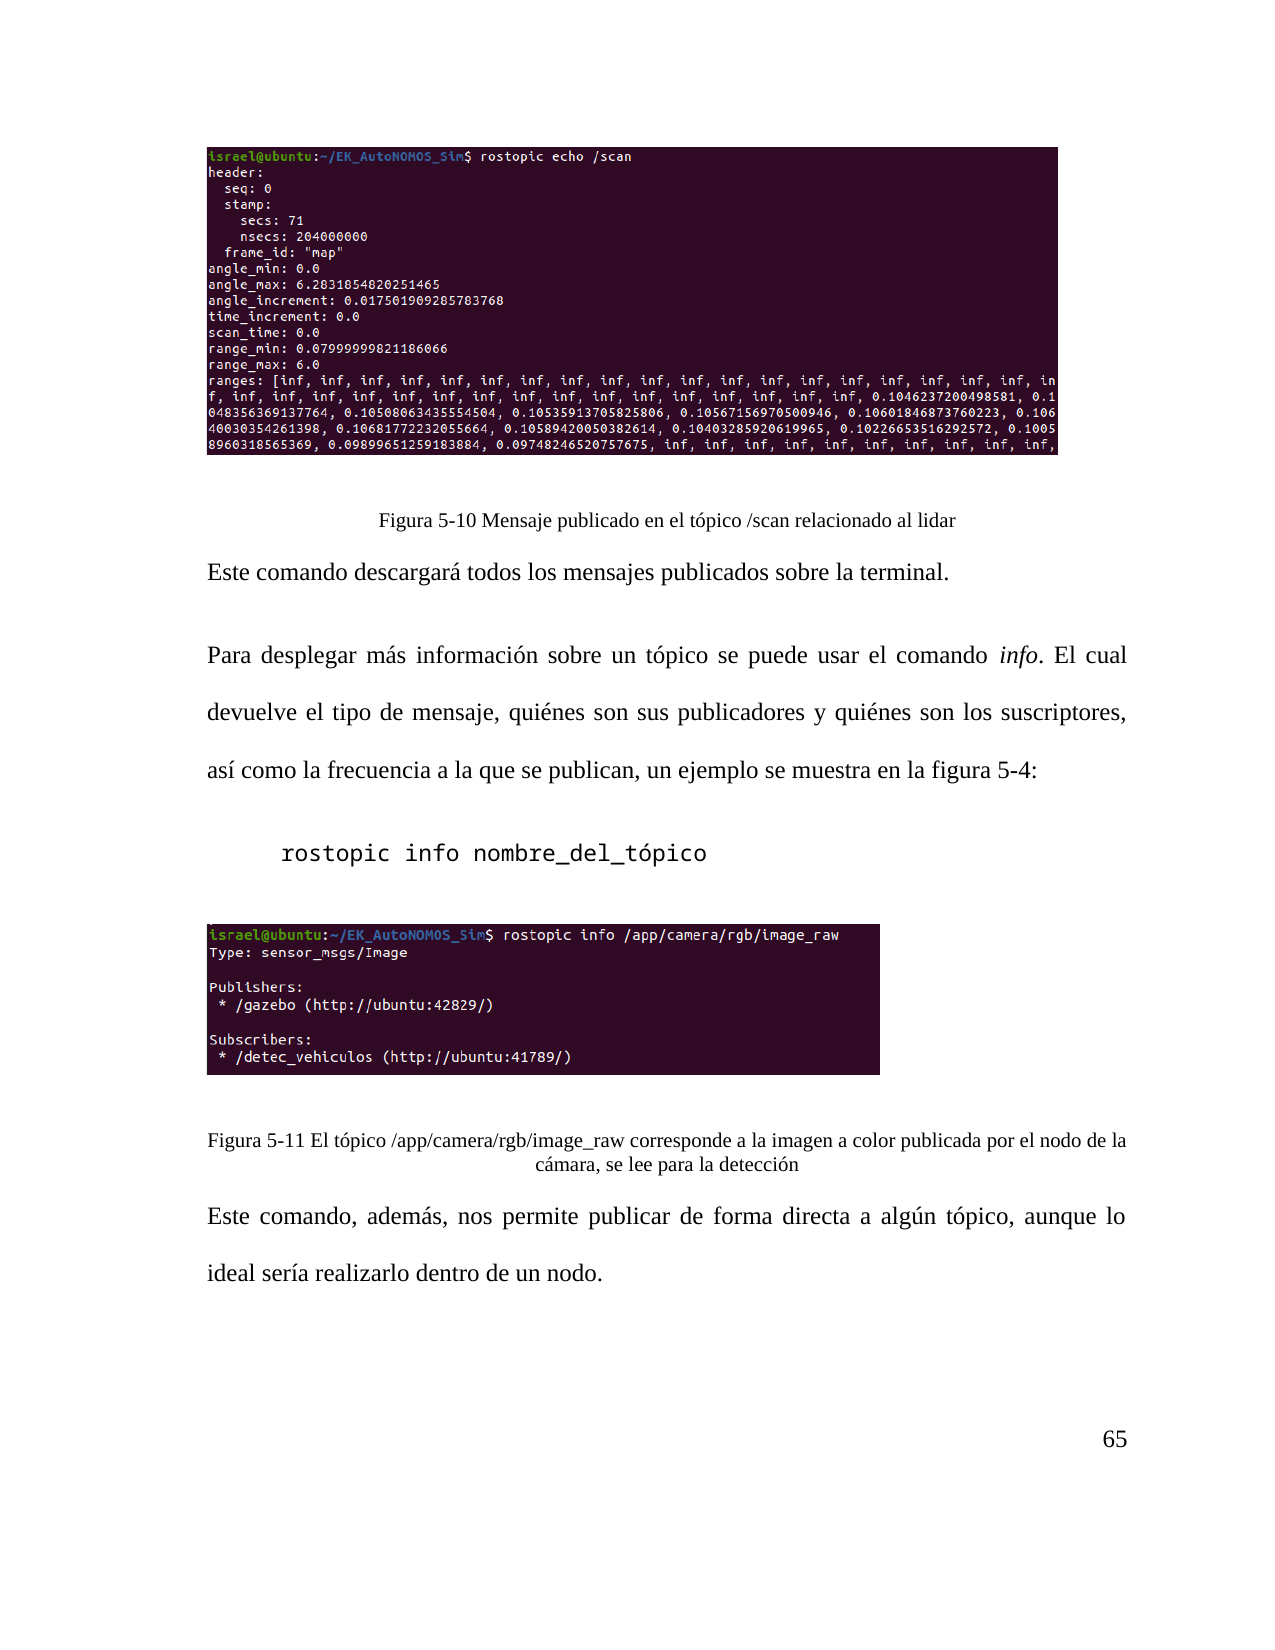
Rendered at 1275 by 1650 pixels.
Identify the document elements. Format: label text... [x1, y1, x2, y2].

text Figura 5-3 Mensaje publicado en el tópico /scan relacionado al lidar [207, 508, 1127, 532]
text Este comando descargará todos los mensajes publicados sobre la terminal. [207, 557, 1127, 586]
text rostopic info nombre_del_tópico [207, 837, 1127, 868]
text Este comando, además, nos permite publicar de forma directa a algún tópico, aunque lo ideal sería realizarlo dentro de un nodo. [207, 1201, 1127, 1287]
picture [206, 147, 1058, 455]
picture [206, 924, 880, 1075]
text Para desplegar más información sobre un tópico se puede usar el comando info. El cual devuelve el tipo de mensaje, quiénes son sus publicadores y quiénes son los suscriptores, así como la frecuencia a la que se publican, un ejemplo se muestra en la figura 5-4: [207, 640, 1127, 783]
text Figura 5-4 El tópico /app/camera/rgb/image_raw corresponde a la imagen a color publicada por el nodo de la cámara, se lee para la detección [207, 1128, 1127, 1176]
